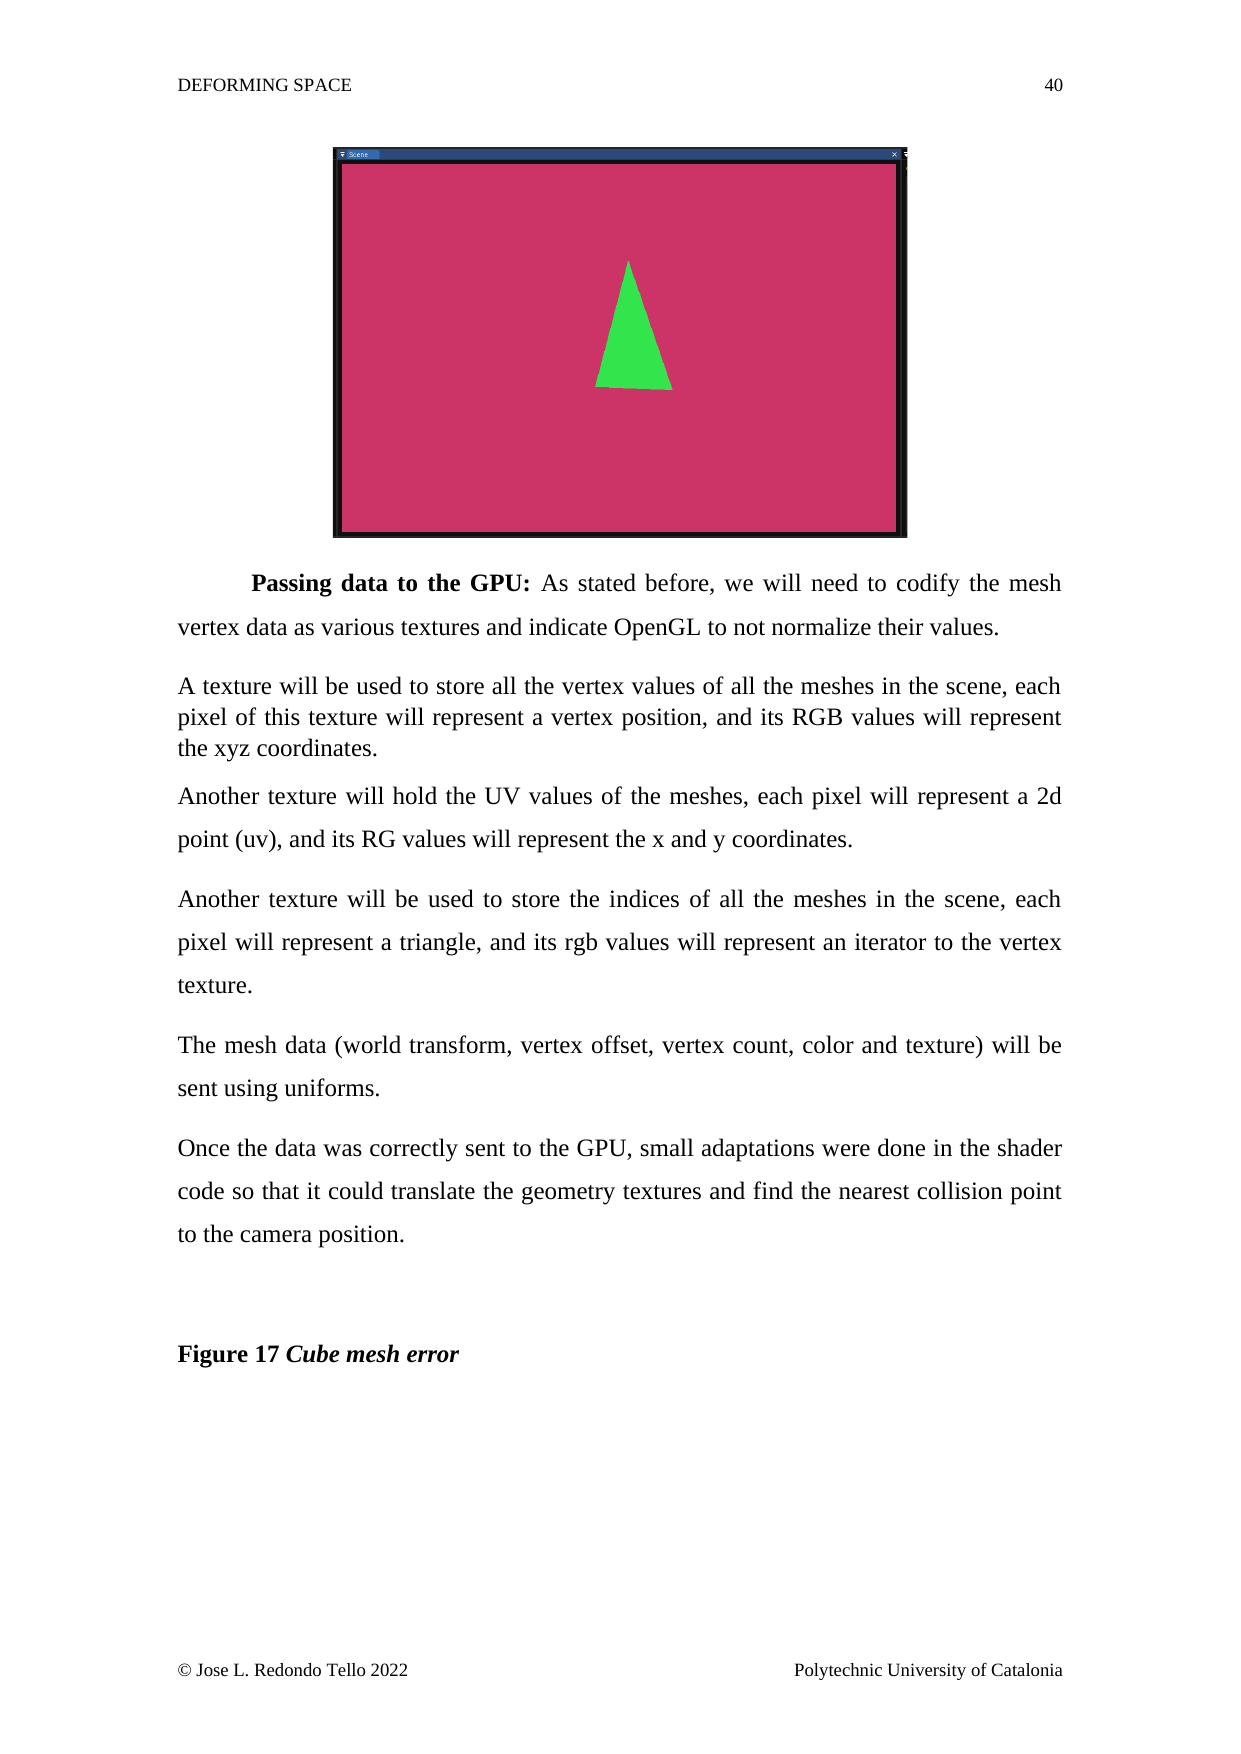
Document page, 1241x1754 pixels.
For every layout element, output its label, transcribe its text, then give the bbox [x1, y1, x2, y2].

text Figure 17 Cube mesh error [177, 1339, 1063, 1368]
picture [332, 147, 908, 538]
text The mesh data (world transform, vertex offset, vertex count, color and texture) will be sent using uniforms. [177, 1030, 1063, 1102]
text Another texture will hold the UV values of the meshes, each pixel will represent a 2d point (uv), and its RG values will represent the x and y coordinates. [177, 781, 1063, 853]
text Once the data was correctly sent to the GPU, small adaptations were done in the shader code so that it could translate the geometry textures and find the nearest collision point to the camera position. [177, 1133, 1063, 1248]
text Passing data to the GPU: As stated before, we will need to codify the mesh vertex data as various textures and indicate OpenGL to not normalize their values. [177, 568, 1063, 640]
text A texture will be used to store all the vertex values of all the meshes in the scene, each pixel of this texture will represent a vertex position, and its RGB values will represent the xyz coordinates. [177, 671, 1063, 762]
text Another texture will be used to store the indices of all the meshes in the scene, each pixel will represent a triangle, and its rgb values will represent an iterator to the vertex texture. [177, 884, 1063, 999]
